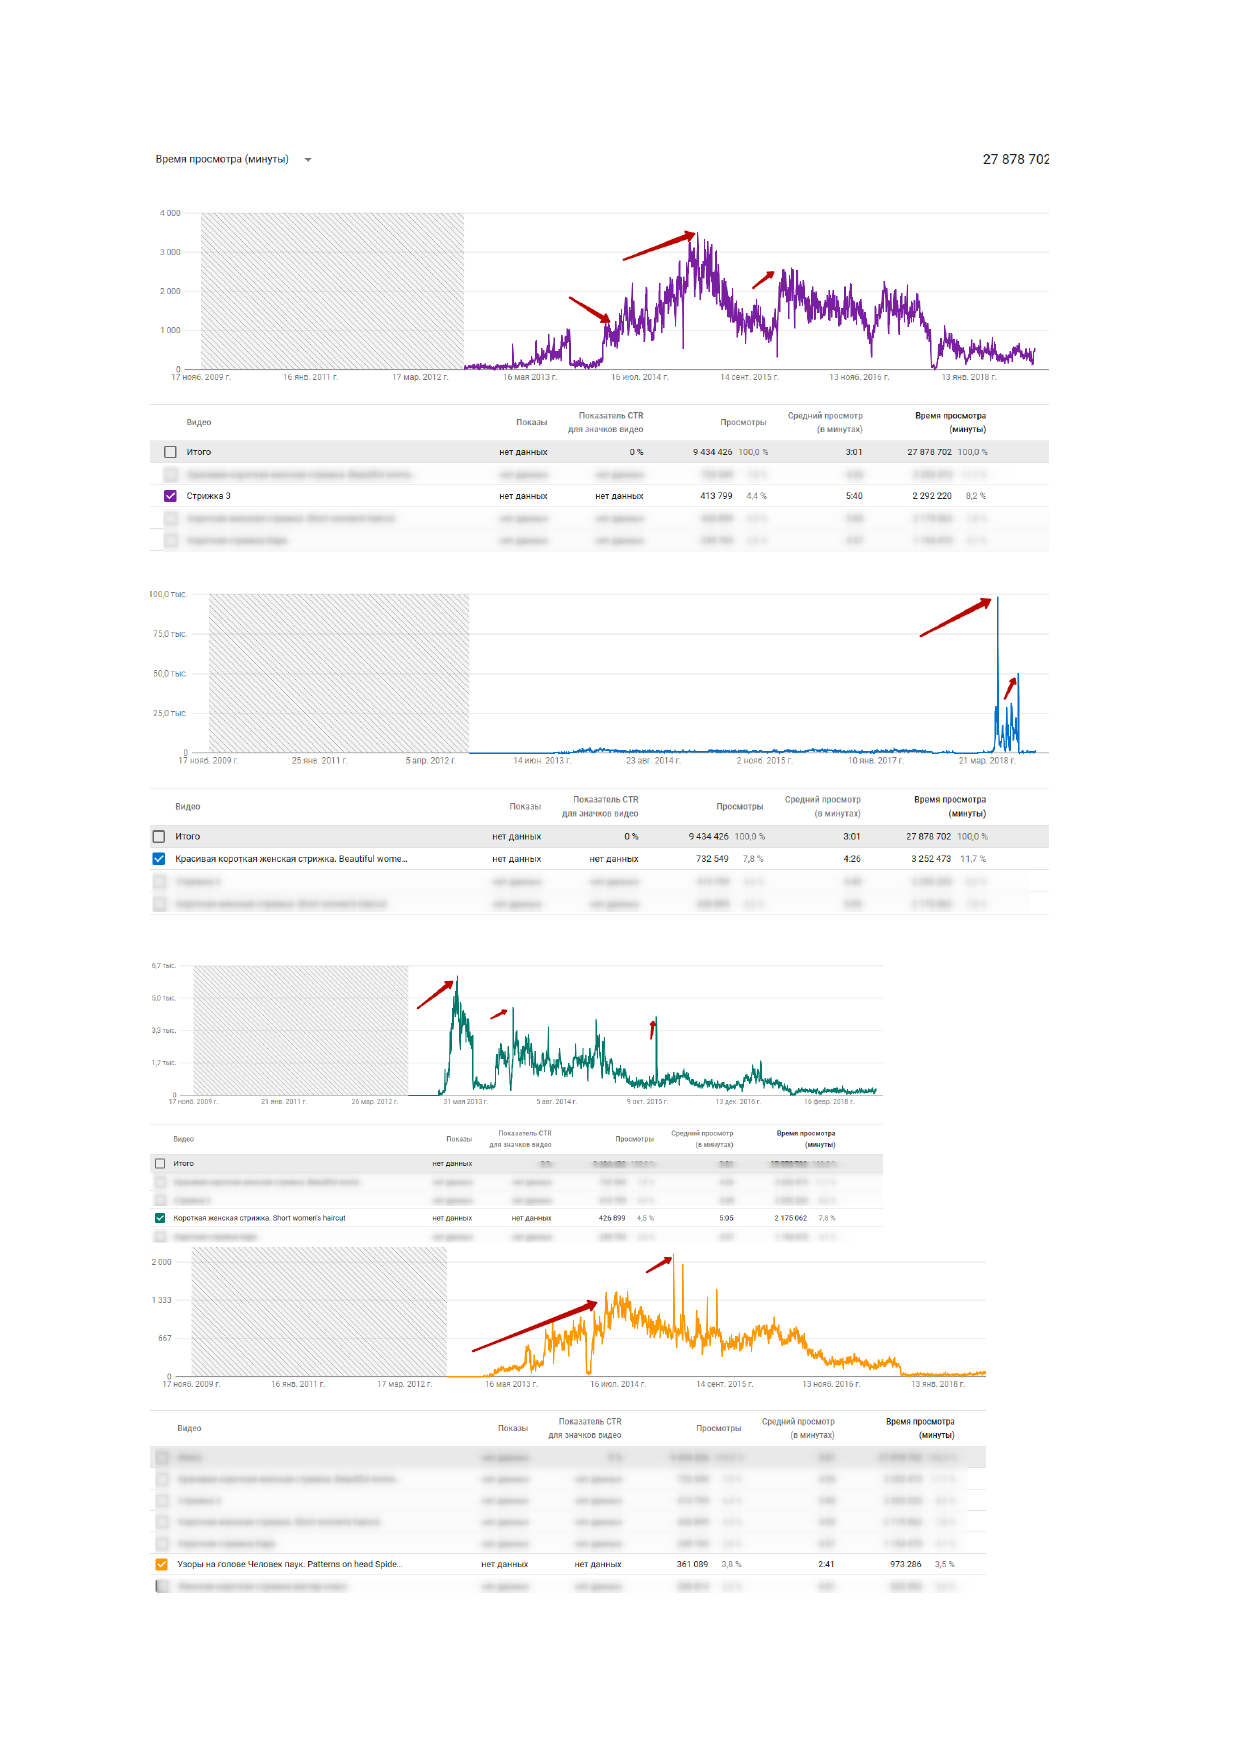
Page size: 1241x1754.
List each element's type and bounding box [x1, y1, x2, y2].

picture [150, 149, 1049, 552]
picture [150, 941, 883, 1244]
picture [150, 555, 1049, 917]
picture [150, 1247, 986, 1595]
